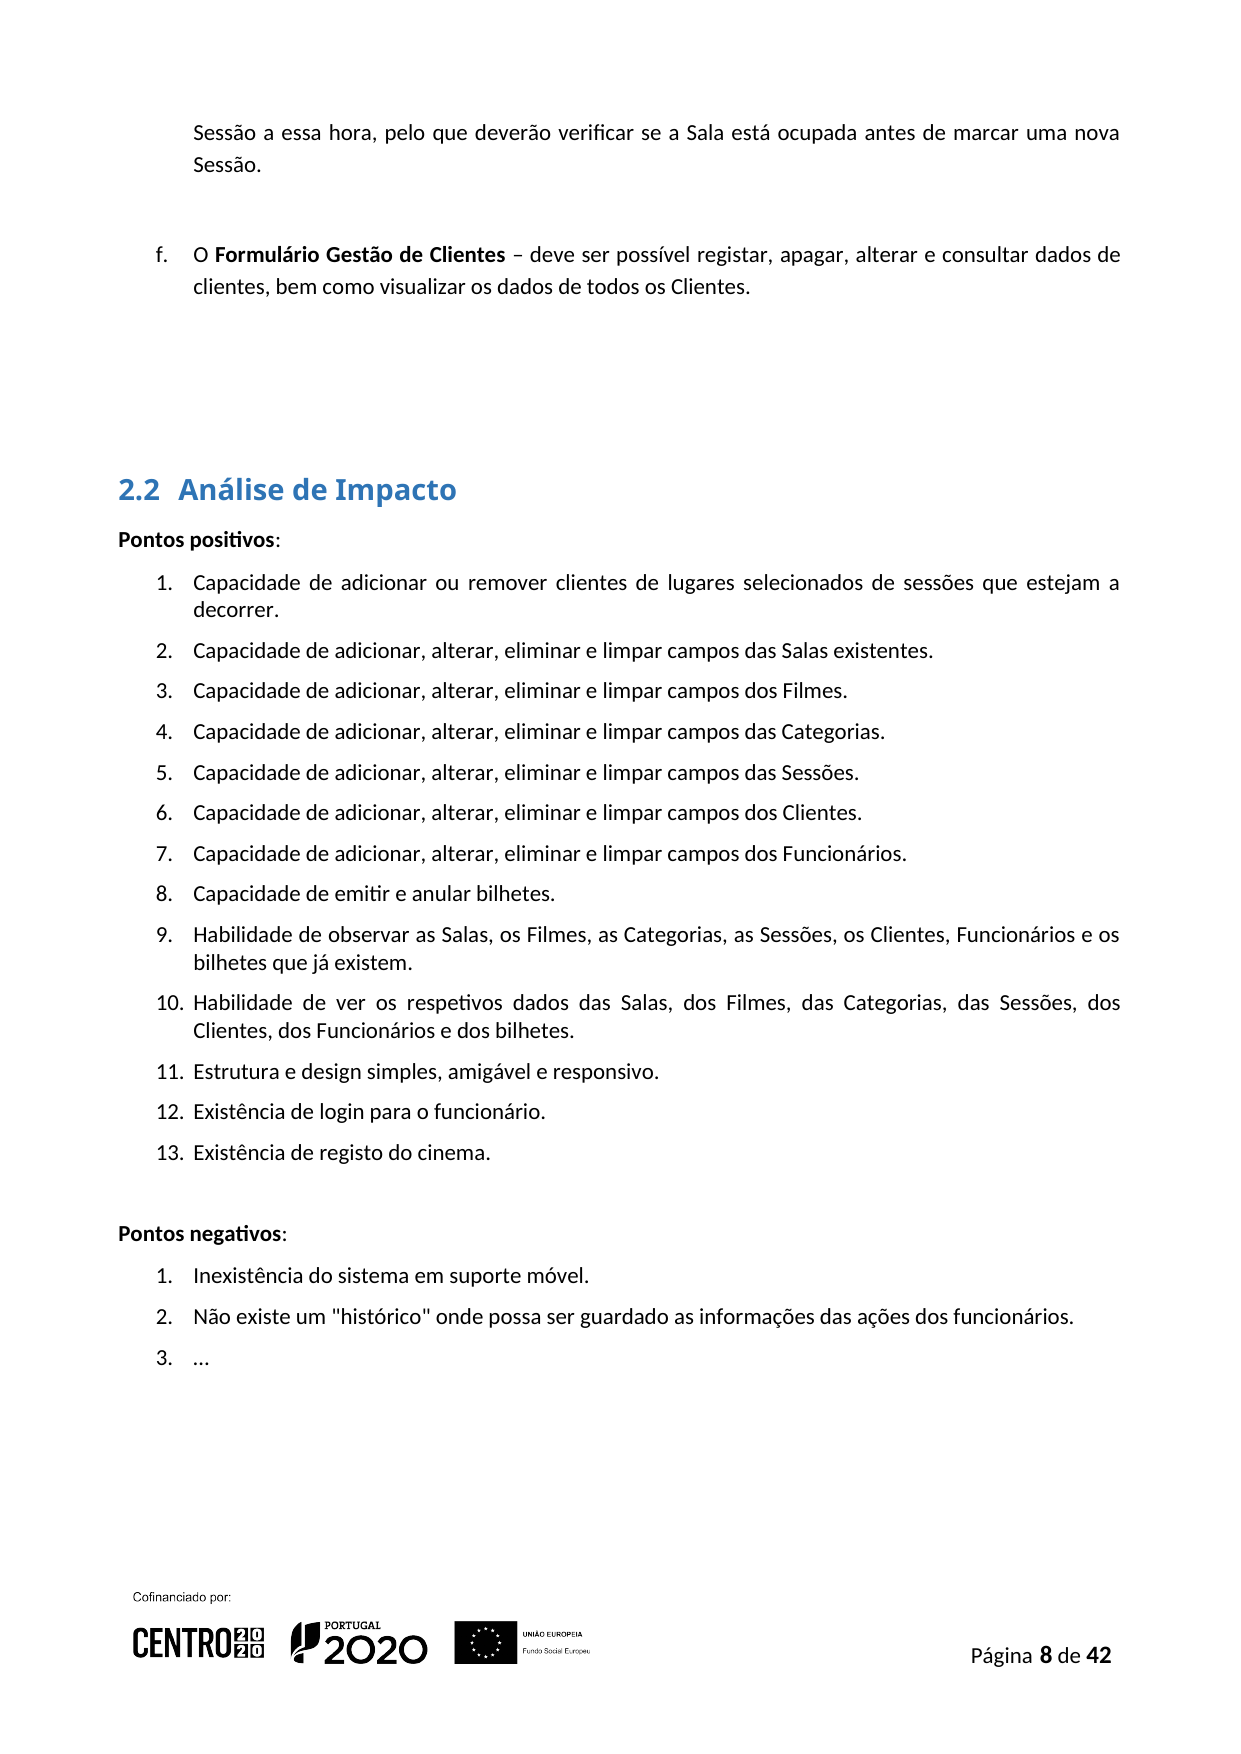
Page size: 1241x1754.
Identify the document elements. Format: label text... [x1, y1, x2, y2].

text Pontos positivos: [118, 525, 1122, 553]
list Capacidade de adicionar, alterar, eliminar e limpar campos das Salas existentes. [156, 636, 1122, 664]
list Capacidade de adicionar, alterar, eliminar e limpar campos das Categorias. [156, 717, 1122, 745]
subtitle Análise de Impacto [118, 469, 1122, 509]
list … [156, 1343, 1122, 1371]
list Capacidade de adicionar, alterar, eliminar e limpar campos dos Clientes. [156, 798, 1122, 826]
list Capacidade de adicionar, alterar, eliminar e limpar campos das Sessões. [156, 758, 1122, 786]
list O Formulário Gestão de Clientes – deve ser possível registar, apagar, alterar e consultar dados de clientes, bem como visualizar os dados de todos os Clientes. [156, 240, 1122, 300]
list Capacidade de adicionar, alterar, eliminar e limpar campos dos Funcionários. [156, 839, 1122, 867]
list Inexistência do sistema em suporte móvel. [156, 1262, 1122, 1290]
list Estrutura e design simples, amigável e responsivo. [156, 1057, 1122, 1085]
list Capacidade de emitir e anular bilhetes. [156, 879, 1122, 907]
list Não existe um "histórico" onde possa ser guardado as informações das ações dos funcionários. [156, 1302, 1122, 1330]
list Habilidade de ver os respetivos dados das Salas, dos Filmes, das Categorias, das Sessões, dos Clientes, dos Funcionários e dos bilhetes. [156, 988, 1122, 1044]
list Capacidade de adicionar, alterar, eliminar e limpar campos dos Filmes. [156, 677, 1122, 705]
list Existência de login para o funcionário. [156, 1097, 1122, 1125]
text Pontos negativos: [118, 1219, 1122, 1247]
list Existência de registo do cinema. [156, 1138, 1122, 1166]
picture [133, 1592, 590, 1664]
list Habilidade de observar as Salas, os Filmes, as Categorias, as Sessões, os Clientes, Funcionários e os bilhetes que já existem. [156, 920, 1122, 976]
list Capacidade de adicionar ou remover clientes de lugares selecionados de sessões que estejam a decorrer. [156, 568, 1122, 624]
